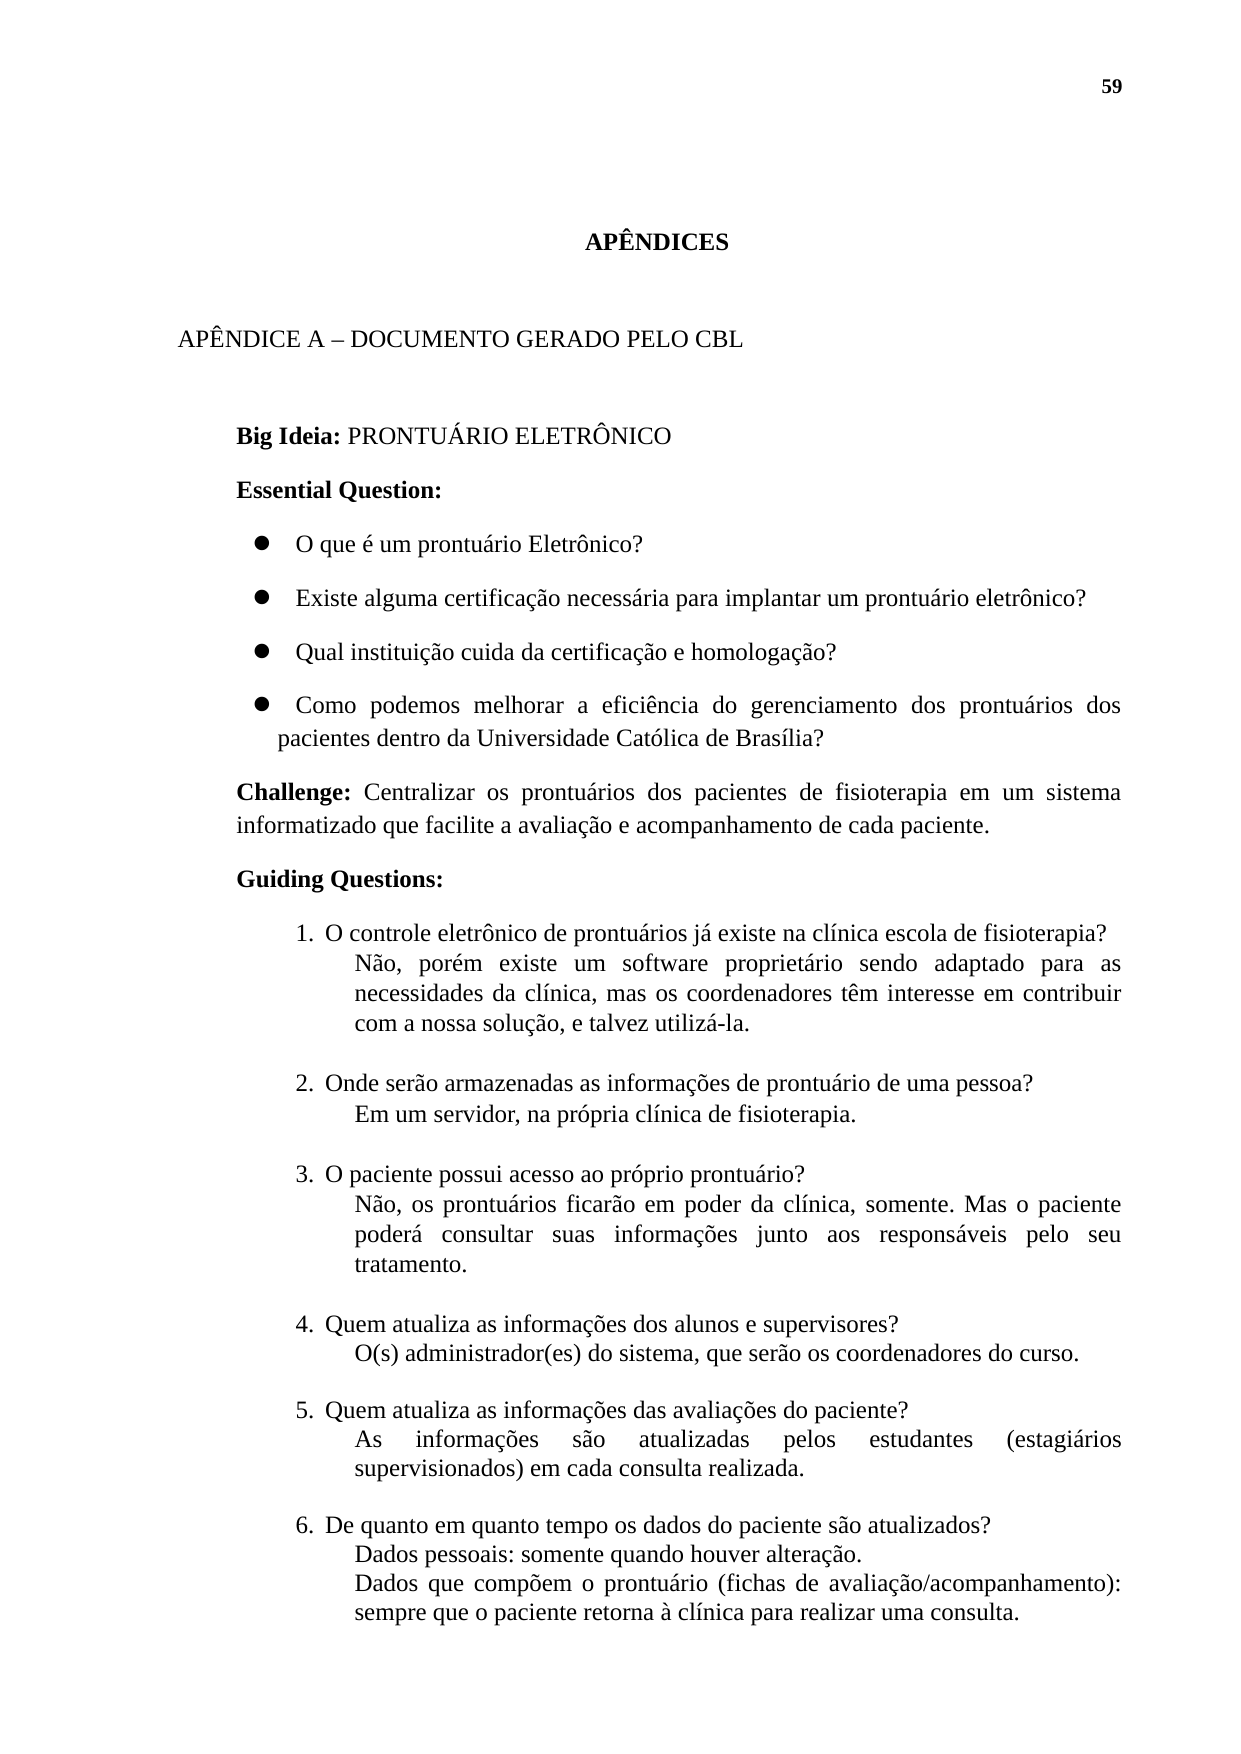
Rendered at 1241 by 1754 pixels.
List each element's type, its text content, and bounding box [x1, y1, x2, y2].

text Challenge: Centralizar os prontuários dos pacientes de fisioterapia em um sistema informatizado que facilite a avaliação e acompanhamento de cada paciente. [236, 777, 1122, 839]
list O(s) administrador(es) do sistema, que serão os coordenadores do curso. [354, 1338, 1122, 1367]
list Dados que compõem o prontuário (fichas de avaliação/acompanhamento): sempre que o paciente retorna à clínica para realizar uma consulta. [354, 1568, 1122, 1626]
list De quanto em quanto tempo os dados do paciente são atualizados? [295, 1511, 1122, 1539]
subtitle APÊNDICE A – DOCUMENTO GERADO PELO CBL [177, 324, 1122, 353]
list Como podemos melhorar a eficiência do gerenciamento dos prontuários dos pacientes dentro da Universidade Católica de Brasília? [252, 690, 1122, 752]
list O paciente possui acesso ao próprio prontuário? [295, 1159, 1122, 1188]
list Existe alguma certificação necessária para implantar um prontuário eletrônico? [252, 583, 1122, 611]
list Não, porém existe um software proprietário sendo adaptado para as necessidades da clínica, mas os coordenadores têm interesse em contribuir com a nossa solução, e talvez utilizá-la. [354, 948, 1122, 1037]
list Não, os prontuários ficarão em poder da clínica, somente. Mas o paciente poderá consultar suas informações junto aos responsáveis pelo seu tratamento. [354, 1189, 1122, 1278]
list Em um servidor, na própria clínica de fisioterapia. [354, 1099, 1122, 1127]
list O controle eletrônico de prontuários já existe na clínica escola de fisioterapia? [295, 918, 1122, 947]
list O que é um prontuário Eletrônico? [252, 529, 1122, 558]
subtitle APÊNDICES [192, 227, 1122, 256]
list Onde serão armazenadas as informações de prontuário de uma pessoa? [295, 1068, 1122, 1097]
list Qual instituição cuida da certificação e homologação? [252, 637, 1122, 665]
list Quem atualiza as informações das avaliações do paciente? [295, 1396, 1122, 1424]
list Quem atualiza as informações dos alunos e supervisores? [295, 1309, 1122, 1338]
text Big Ideia: PRONTUÁRIO ELETRÔNICO [236, 421, 1122, 450]
text Guiding Questions: [236, 864, 1122, 893]
text Essential Question: [236, 475, 1122, 504]
list As informações são atualizadas pelos estudantes (estagiários supervisionados) em cada consulta realizada. [354, 1424, 1122, 1482]
list Dados pessoais: somente quando houver alteração. [354, 1539, 1122, 1568]
